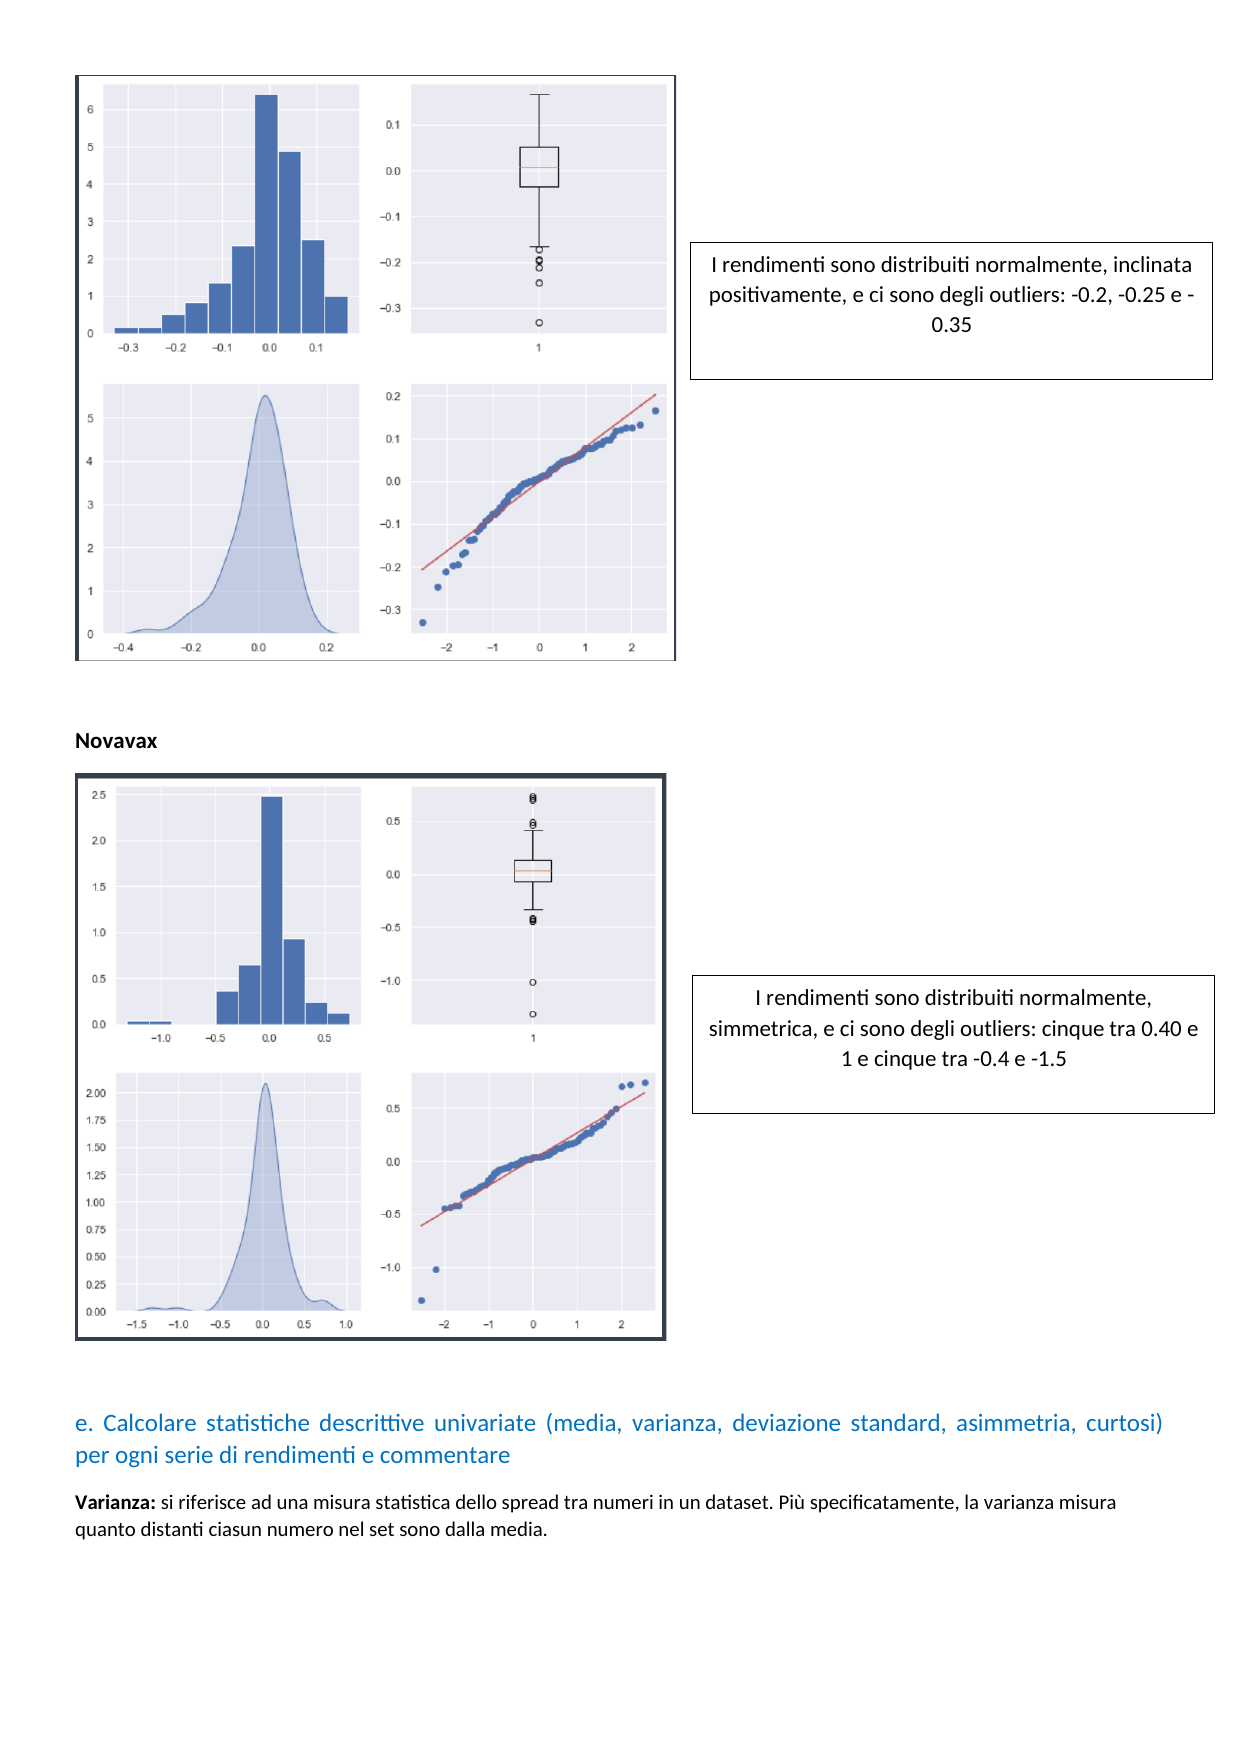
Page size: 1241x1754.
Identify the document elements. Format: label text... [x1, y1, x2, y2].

picture [75, 773, 667, 1341]
list e. Calcolare statistiche descrittive univariate (media, varianza, deviazione standard, asimmetria, curtosi) per ogni serie di rendimenti e commentare [75, 1407, 1165, 1470]
list Novavax [75, 726, 1165, 754]
picture [75, 75, 677, 661]
list Varianza: si riferisce ad una misura statistica dello spread tra numeri in un dataset. Più specificatamente, la varianza misura quanto distanti ciasun numero nel set sono dalla media. [75, 1489, 1165, 1542]
